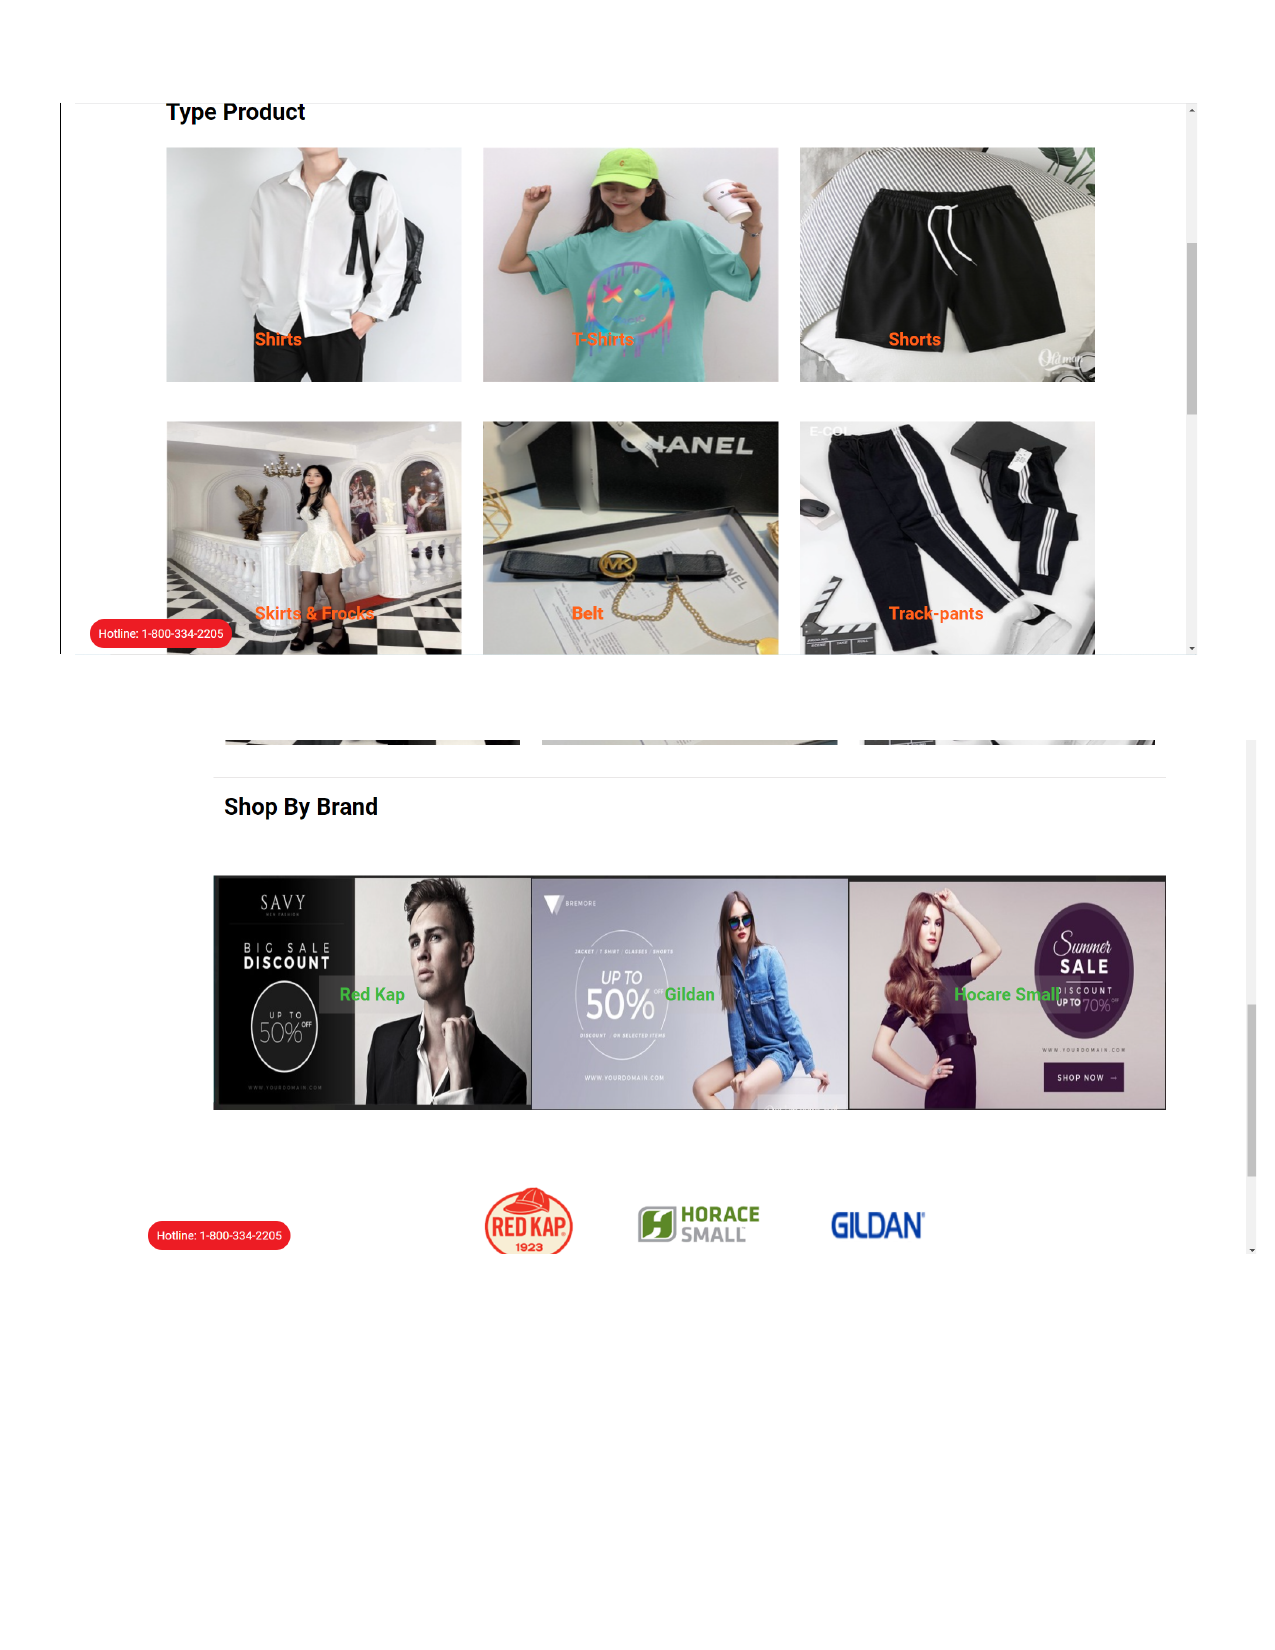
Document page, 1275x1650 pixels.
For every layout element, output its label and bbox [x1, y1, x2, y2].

picture [75, 102, 1198, 655]
picture [133, 740, 1257, 1254]
